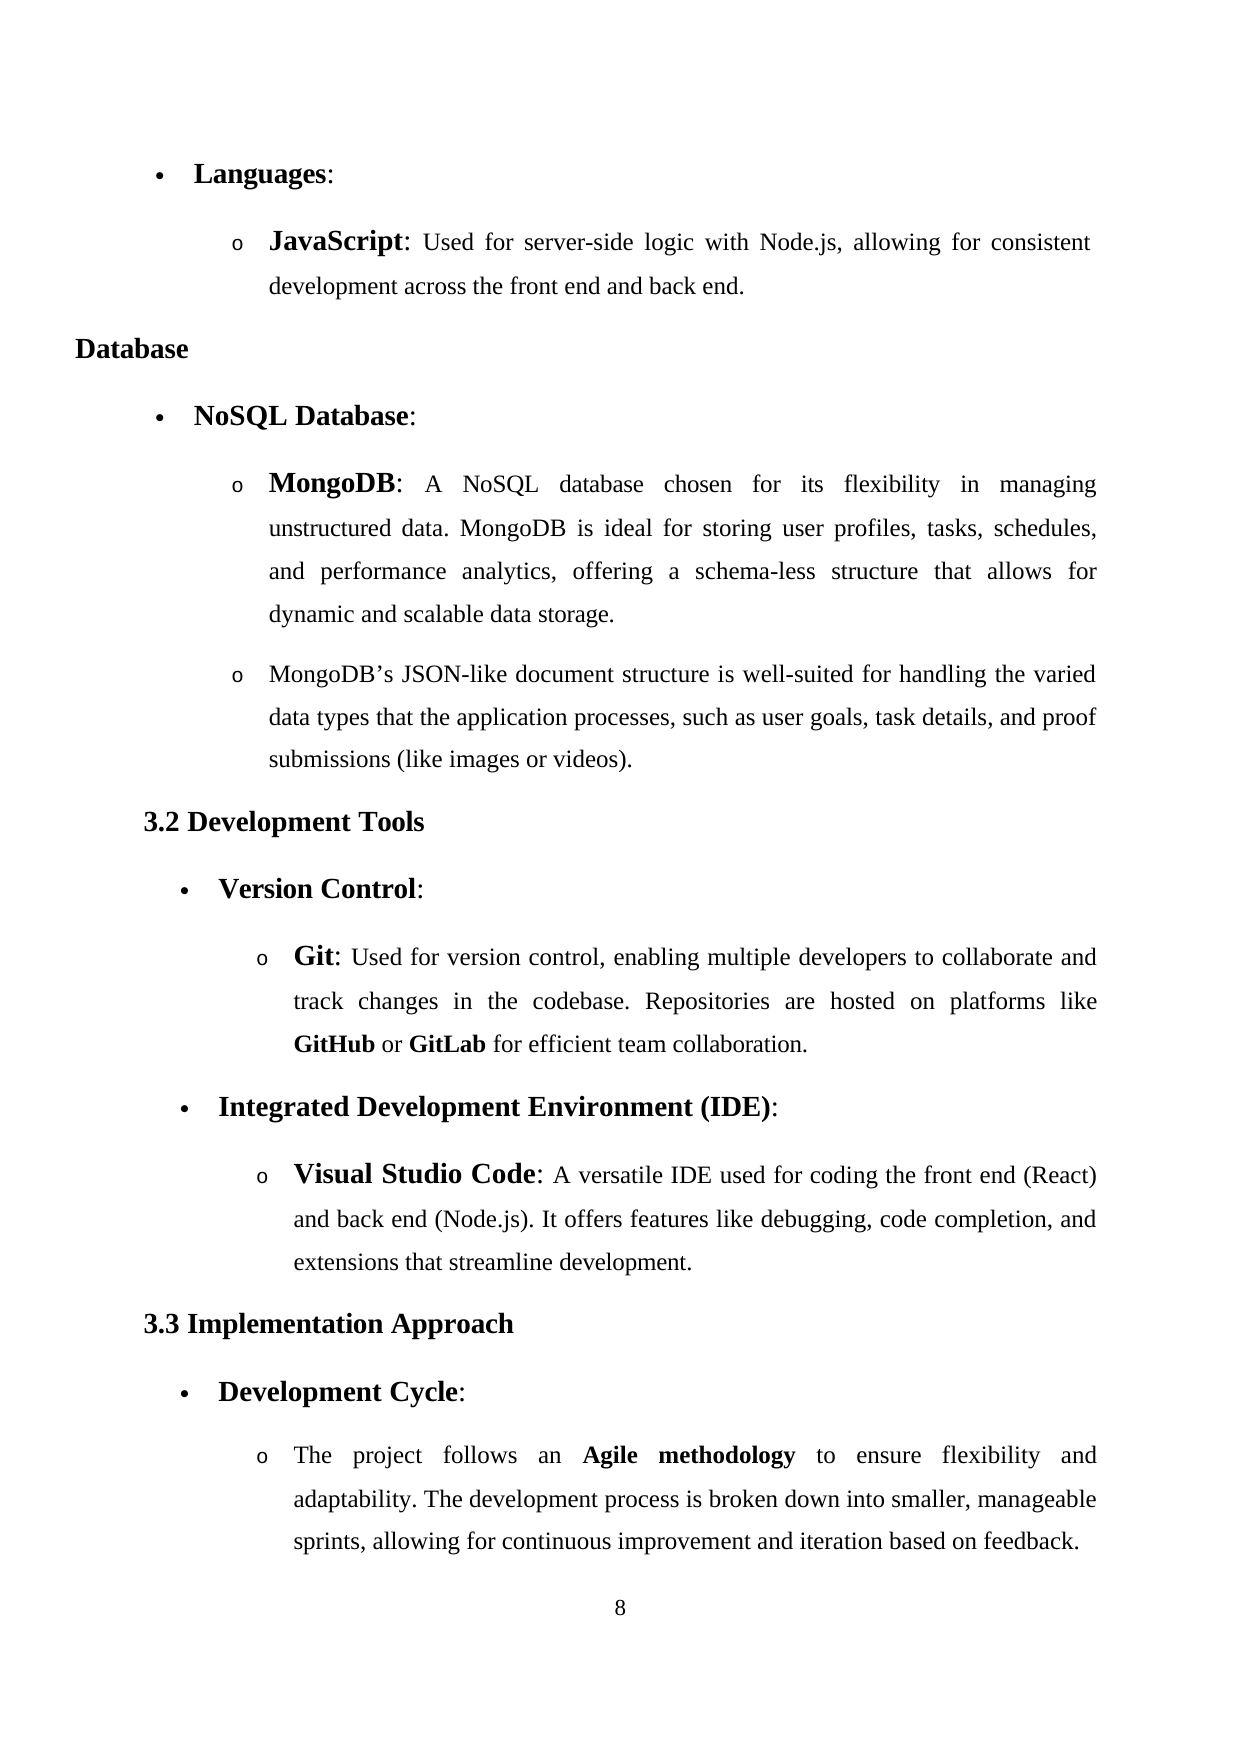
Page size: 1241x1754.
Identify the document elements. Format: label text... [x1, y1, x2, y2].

subtitle Implementation Approach [143, 1307, 1128, 1340]
list Development Cycle: [181, 1374, 1128, 1407]
list NoSQL Database: [156, 398, 1128, 432]
list Visual Studio Code: A versatile IDE used for coding the front end (React) and back end (Node.js). It offers features like debugging, code completion, and extensions that streamline development. [256, 1156, 1097, 1276]
list Version Control: [181, 871, 1128, 904]
list The project follows an Agile methodology to ensure flexibility and adaptability. The development process is broken down into smaller, manageable sprints, allowing for continuous improvement and iteration based on feedback. [256, 1441, 1097, 1554]
subtitle Languages: [156, 156, 1128, 190]
list Git: Used for version control, enabling multiple developers to collaborate and track changes in the codebase. Repositories are hosted on platforms like GitHub or GitLab for efficient team collaboration. [256, 938, 1097, 1058]
subtitle Database [75, 331, 1128, 364]
subtitle Development Tools [143, 804, 1128, 838]
list JavaScript: Used for server-side logic with Node.js, allowing for consistent development across the front end and back end. [231, 223, 1097, 300]
list MongoDB’s JSON-like document structure is well-suited for handling the varied data types that the application processes, such as user goals, task details, and proof submissions (like images or videos). [231, 659, 1097, 773]
subtitle Integrated Development Environment (IDE): [181, 1089, 1128, 1122]
list MongoDB: A NoSQL database chosen for its flexibility in managing unstructured data. MongoDB is ideal for storing user profiles, tasks, schedules, and performance analytics, offering a schema-less structure that allows for dynamic and scalable data storage. [231, 465, 1097, 628]
